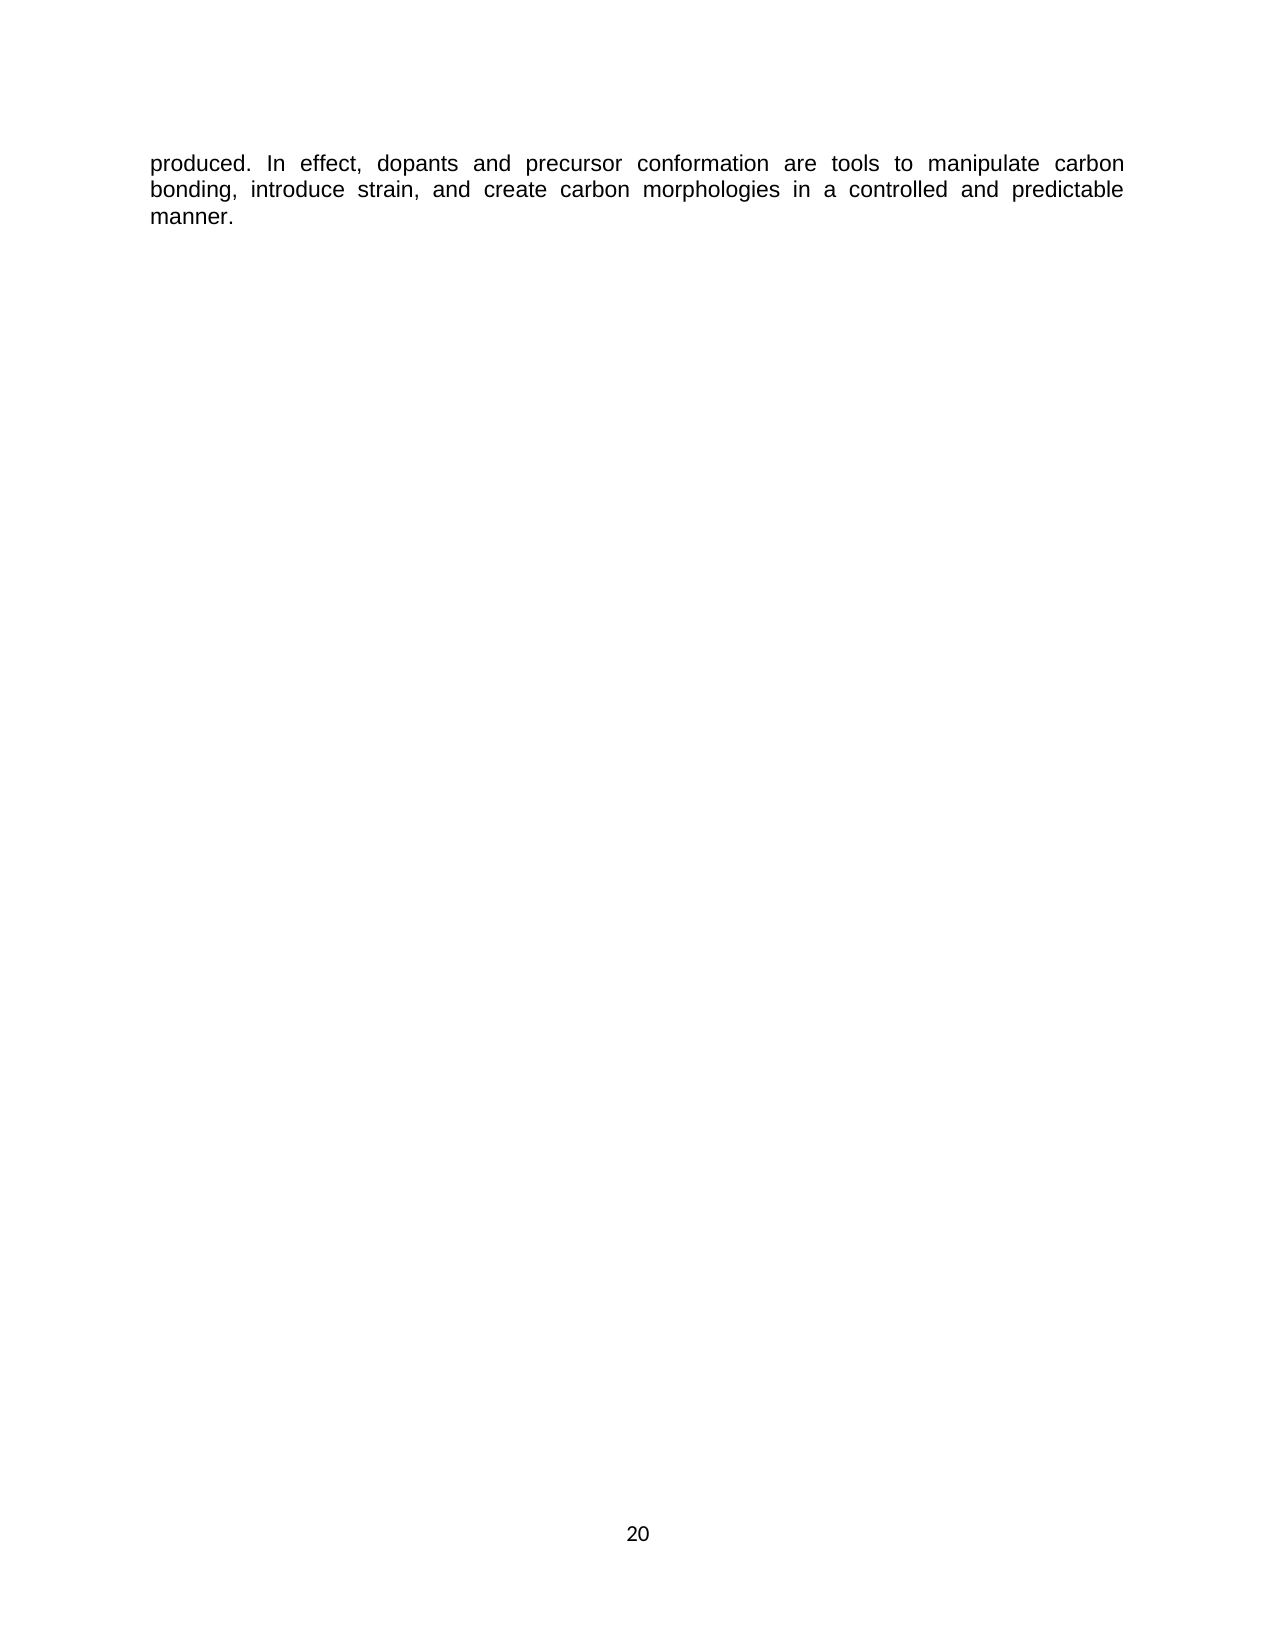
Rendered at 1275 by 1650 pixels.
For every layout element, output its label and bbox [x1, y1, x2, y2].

text [150, 150, 1125, 229]
